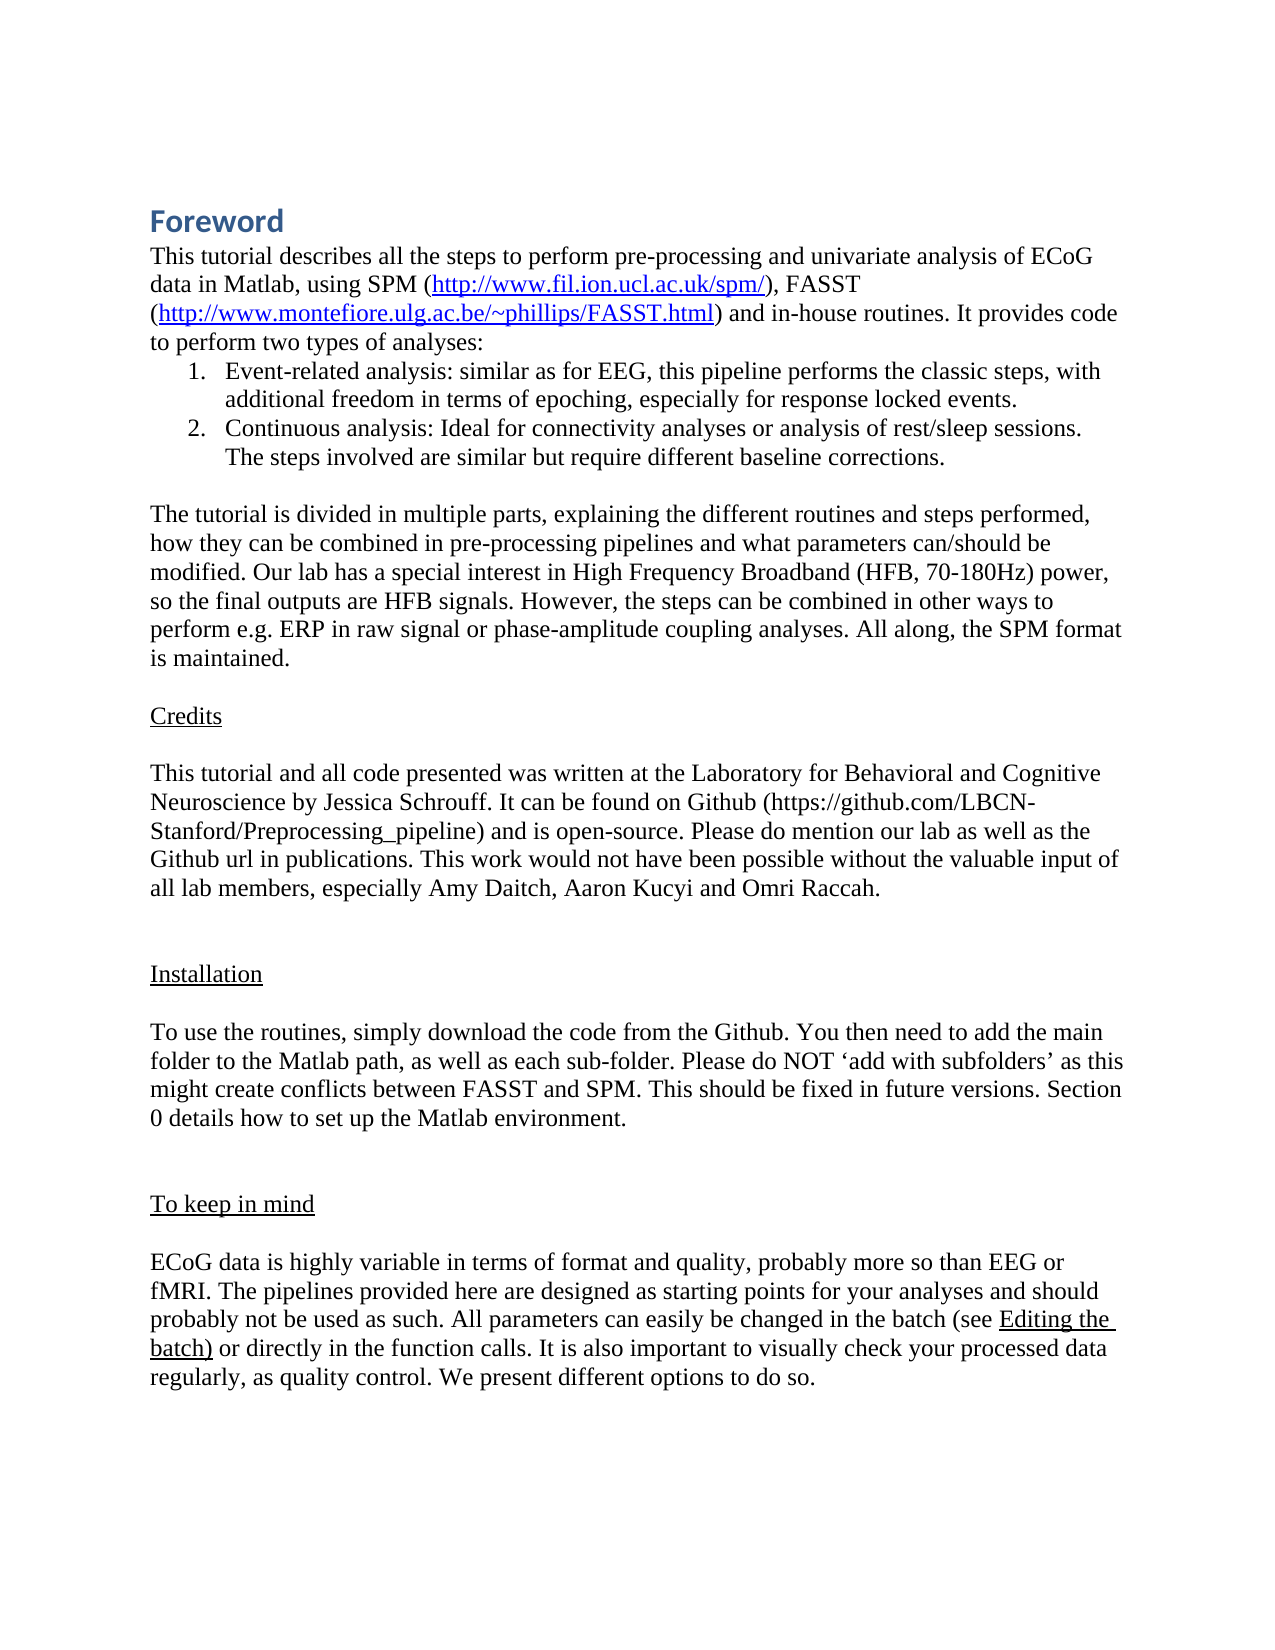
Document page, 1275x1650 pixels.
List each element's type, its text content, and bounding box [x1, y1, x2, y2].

list Continuous analysis: Ideal for connectivity analyses or analysis of rest/sleep sessions. The steps involved are similar but require different baseline corrections. [187, 413, 1125, 471]
text The tutorial is divided in multiple parts, explaining the different routines and steps performed, how they can be combined in pre-processing pipelines and what parameters can/should be modified. Our lab has a special interest in High Frequency Broadband (HFB, 70-180Hz) power, so the final outputs are HFB signals. However, the steps can be combined in other ways to perform e.g. ERP in raw signal or phase-amplitude coupling analyses. All along, the SPM format is maintained. [150, 499, 1125, 672]
list Event-related analysis: similar as for EEG, this pipeline performs the classic steps, with additional freedom in terms of epoching, especially for response locked events. [187, 356, 1125, 413]
text This tutorial describes all the steps to perform pre-processing and univariate analysis of ECoG data in Matlab, using SPM (http://www.fil.ion.ucl.ac.uk/spm/), FASST (http://www.montefiore.ulg.ac.be/~phillips/FASST.html) and in-house routines. It provides code to perform two types of analyses: [150, 241, 1125, 356]
text Installation [150, 959, 1125, 988]
text Credits [150, 701, 1125, 729]
text To keep in mind [150, 1189, 1125, 1218]
text To use the routines, simply download the code from the Github. You then need to add the main folder to the Matlab path, as well as each sub-folder. Please do NOT ‘add with subfolders’ as this might create conflicts between FASST and SPM. This should be fixed in future versions. Section 0 details how to set up the Matlab environment. [150, 1017, 1125, 1132]
subtitle Foreword [150, 200, 1125, 241]
text ECoG data is highly variable in terms of format and quality, probably more so than EEG or fMRI. The pipelines provided here are designed as starting points for your analyses and should probably not be used as such. All parameters can easily be changed in the batch (see Editing the batch) or directly in the function calls. It is also important to visually check your processed data regularly, as quality control. We present different options to do so. [150, 1247, 1125, 1391]
text This tutorial and all code presented was written at the Laboratory for Behavioral and Cognitive Neuroscience by Jessica Schrouff. It can be found on Github (https://github.com/LBCN-Stanford/Preprocessing_pipeline) and is open-source. Please do mention our lab as well as the Github url in publications. This work would not have been possible without the valuable input of all lab members, especially Amy Daitch, Aaron Kucyi and Omri Raccah. [150, 758, 1125, 902]
